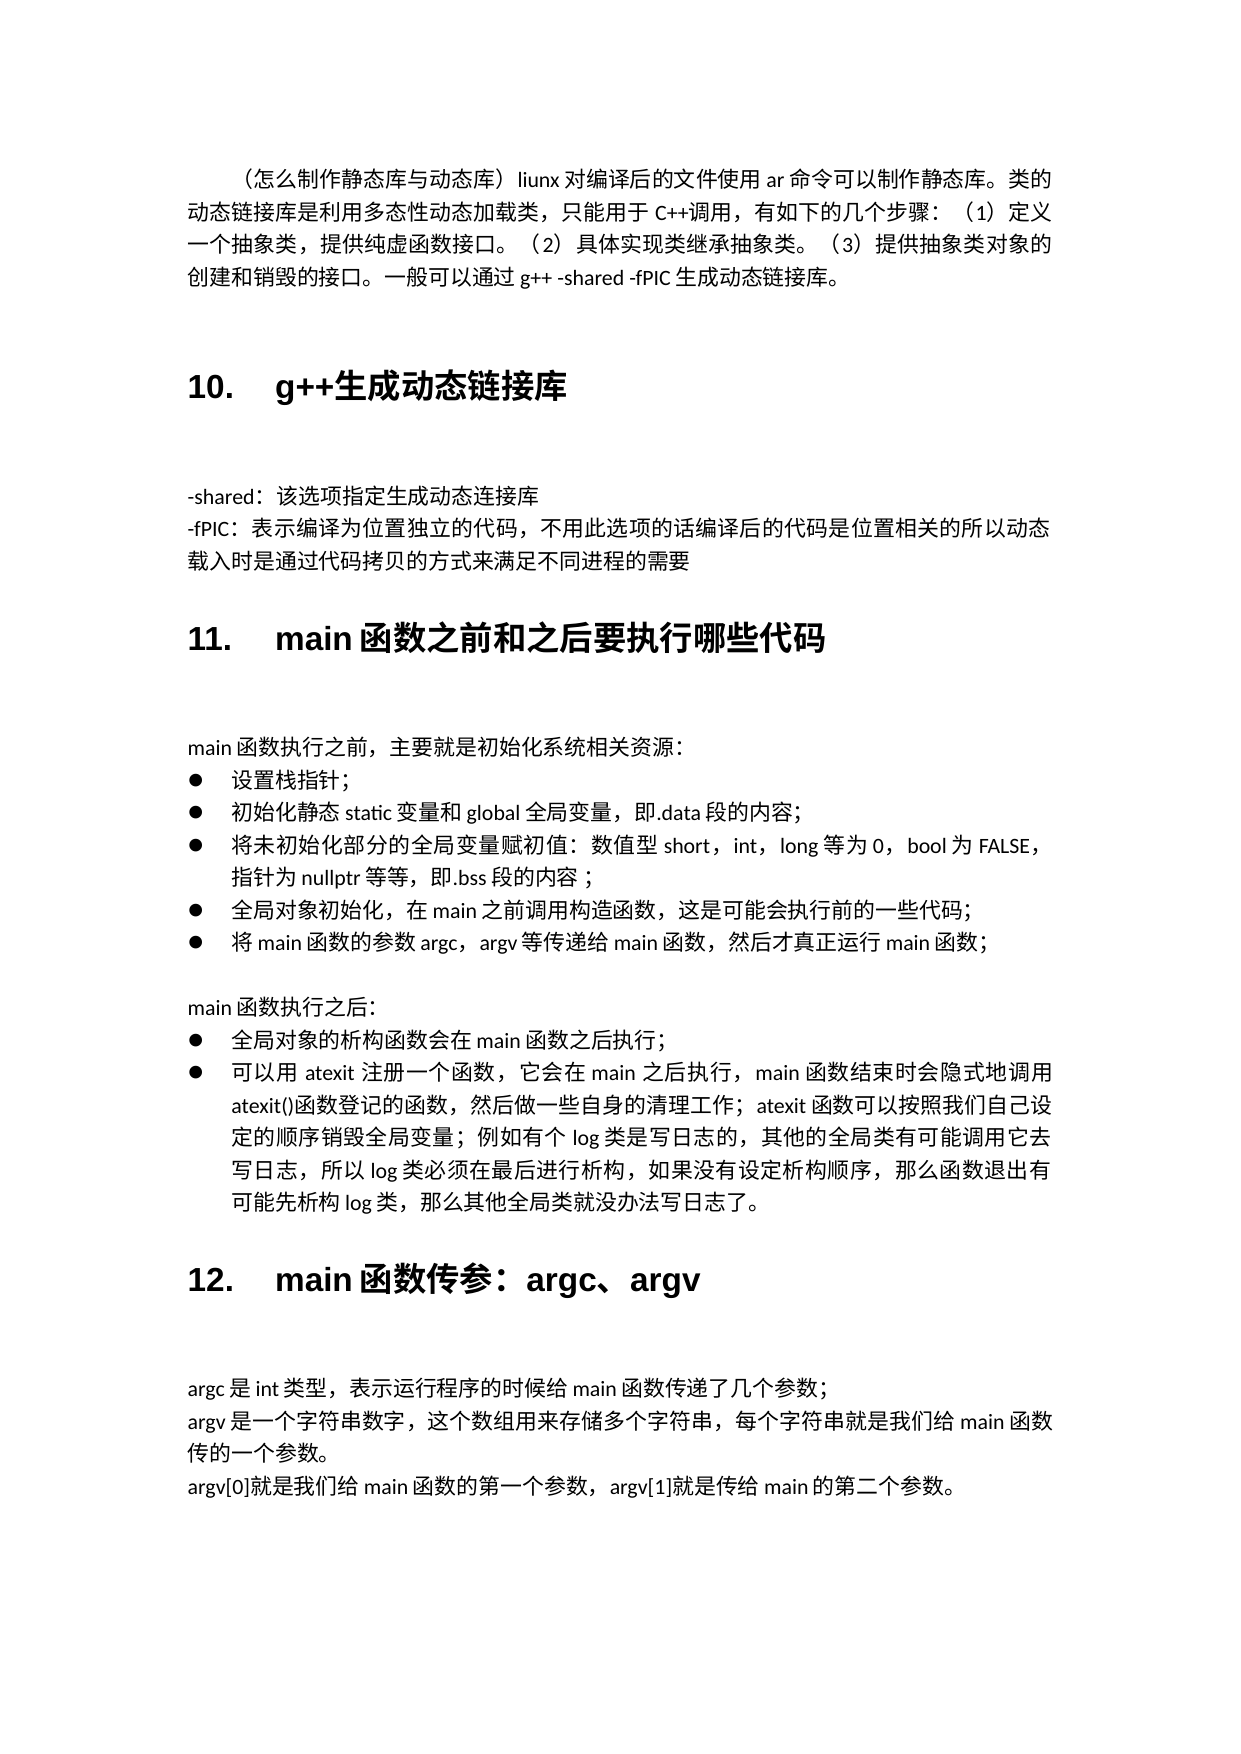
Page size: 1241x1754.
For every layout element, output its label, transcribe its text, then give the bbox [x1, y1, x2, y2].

list 将main函数的参数argc，argv等传递给main函数，然后才真正运行main函数； [187, 925, 1053, 957]
text -fPIC：表示编译为位置独立的代码，不用此选项的话编译后的代码是位置相关的所以动态载入时是通过代码拷贝的方式来满足不同进程的需要 [187, 511, 1053, 576]
list 全局对象的析构函数会在main函数之后执行； [187, 1022, 1053, 1055]
text -shared：该选项指定生成动态连接库 [187, 478, 1053, 511]
text argv是一个字符串数字，这个数组用来存储多个字符串，每个字符串就是我们给main函数传的一个参数。 [187, 1403, 1053, 1468]
list 可以用 atexit 注册一个函数，它会在main 之后执行，main函数结束时会隐式地调用atexit()函数登记的函数，然后做一些自身的清理工作；atexit函数可以按照我们自己设定的顺序销毁全局变量；例如有个log类是写日志的，其他的全局类有可能调用它去写日志，所以log类必须在最后进行析构，如果没有设定析构顺序，那么函数退出有可能先析构log类，那么其他全局类就没办法写日志了。 [187, 1055, 1053, 1217]
subtitle main函数传参：argc、argv [187, 1244, 1053, 1309]
list 将未初始化部分的全局变量赋初值：数值型short，int，long等为0，bool为FALSE，指针为nullptr等等，即.bss段的内容 ； [187, 827, 1053, 892]
subtitle main函数之前和之后要执行哪些代码 [187, 603, 1053, 668]
text argv[0]就是我们给main函数的第一个参数，argv[1]就是传给main的第二个参数。 [187, 1468, 1053, 1501]
text （怎么制作静态库与动态库）liunx对编译后的文件使用ar命令可以制作静态库。类的动态链接库是利用多态性动态加载类，只能用于C++调用，有如下的几个步骤：（1）定义一个抽象类，提供纯虚函数接口。（2）具体实现类继承抽象类。（3）提供抽象类对象的创建和销毁的接口。一般可以通过g++ -shared -fPIC生成动态链接库。 [187, 162, 1053, 292]
list 初始化静态static变量和global全局变量，即.data段的内容； [187, 795, 1053, 827]
subtitle g++生成动态链接库 [187, 352, 1053, 417]
list 全局对象初始化，在main之前调用构造函数，这是可能会执行前的一些代码； [187, 892, 1053, 925]
text main函数执行之后： [187, 990, 1053, 1022]
list 设置栈指针； [187, 762, 1053, 795]
text argc是int类型，表示运行程序的时候给main函数传递了几个参数； [187, 1371, 1053, 1403]
text main函数执行之前，主要就是初始化系统相关资源： [187, 730, 1053, 762]
